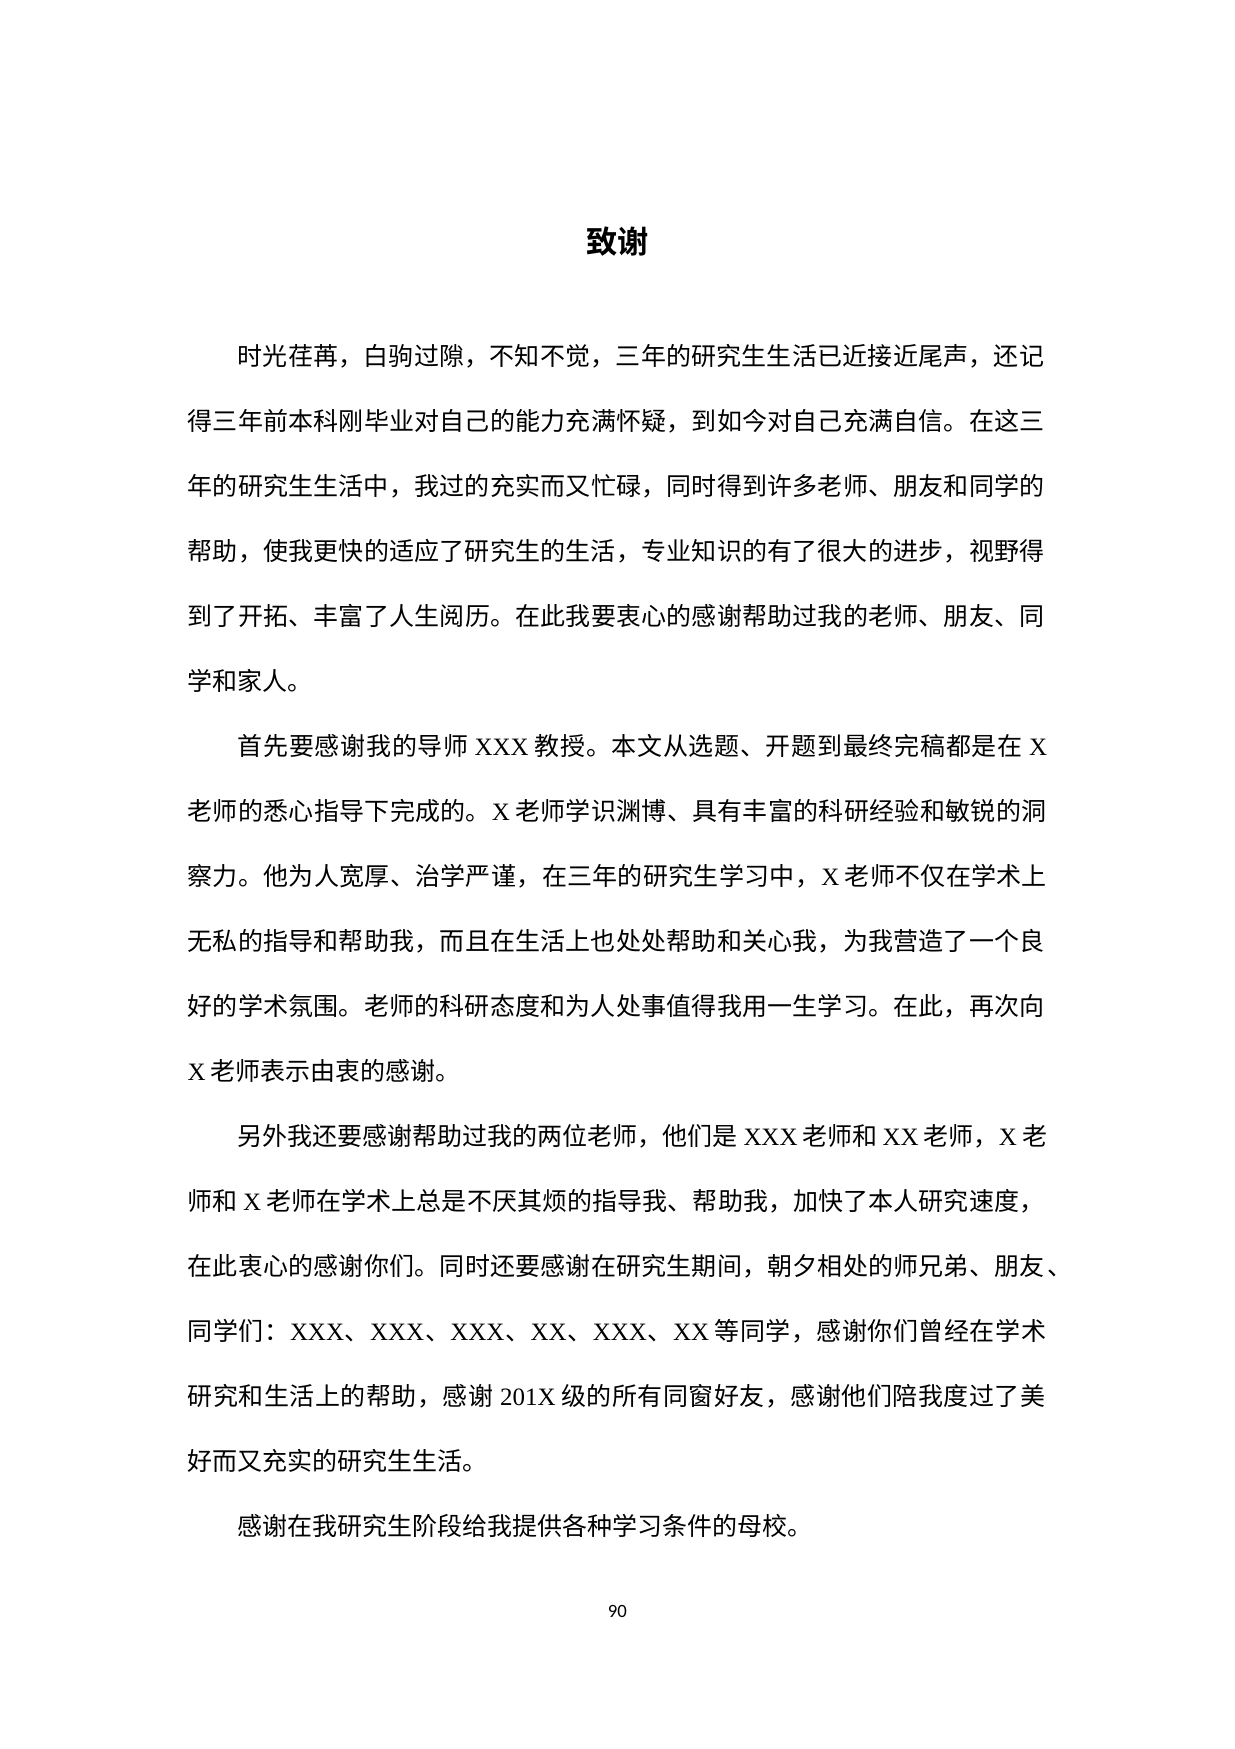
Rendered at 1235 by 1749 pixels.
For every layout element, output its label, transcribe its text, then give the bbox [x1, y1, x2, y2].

text 感谢在我研究生阶段给我提供各种学习条件的母校。 [187, 1492, 1047, 1557]
subtitle 致谢 [187, 208, 1047, 273]
text 另外我还要感谢帮助过我的两位老师，他们是XXX老师和XX老师，X老师和X老师在学术上总是不厌其烦的指导我、帮助我，加快了本人研究速度，在此衷心的感谢你们。同时还要感谢在研究生期间，朝夕相处的师兄弟、朋友、同学们：XXX、XXX、XXX、XX、XXX、XX等同学，感谢你们曾经在学术研究和生活上的帮助，感谢201X级的所有同窗好友，感谢他们陪我度过了美好而又充实的研究生生活。 [187, 1102, 1047, 1492]
text 首先要感谢我的导师XXX教授。本文从选题、开题到最终完稿都是在X老师的悉心指导下完成的。X老师学识渊博、具有丰富的科研经验和敏锐的洞察力。他为人宽厚、治学严谨，在三年的研究生学习中，X老师不仅在学术上无私的指导和帮助我，而且在生活上也处处帮助和关心我，为我营造了一个良好的学术氛围。老师的科研态度和为人处事值得我用一生学习。在此，再次向X老师表示由衷的感谢。 [187, 712, 1047, 1102]
text 时光荏苒，白驹过隙，不知不觉，三年的研究生生活已近接近尾声，还记得三年前本科刚毕业对自己的能力充满怀疑，到如今对自己充满自信。在这三年的研究生生活中，我过的充实而又忙碌，同时得到许多老师、朋友和同学的帮助，使我更快的适应了研究生的生活，专业知识的有了很大的进步，视野得到了开拓、丰富了人生阅历。在此我要衷心的感谢帮助过我的老师、朋友、同学和家人。 [187, 322, 1047, 712]
